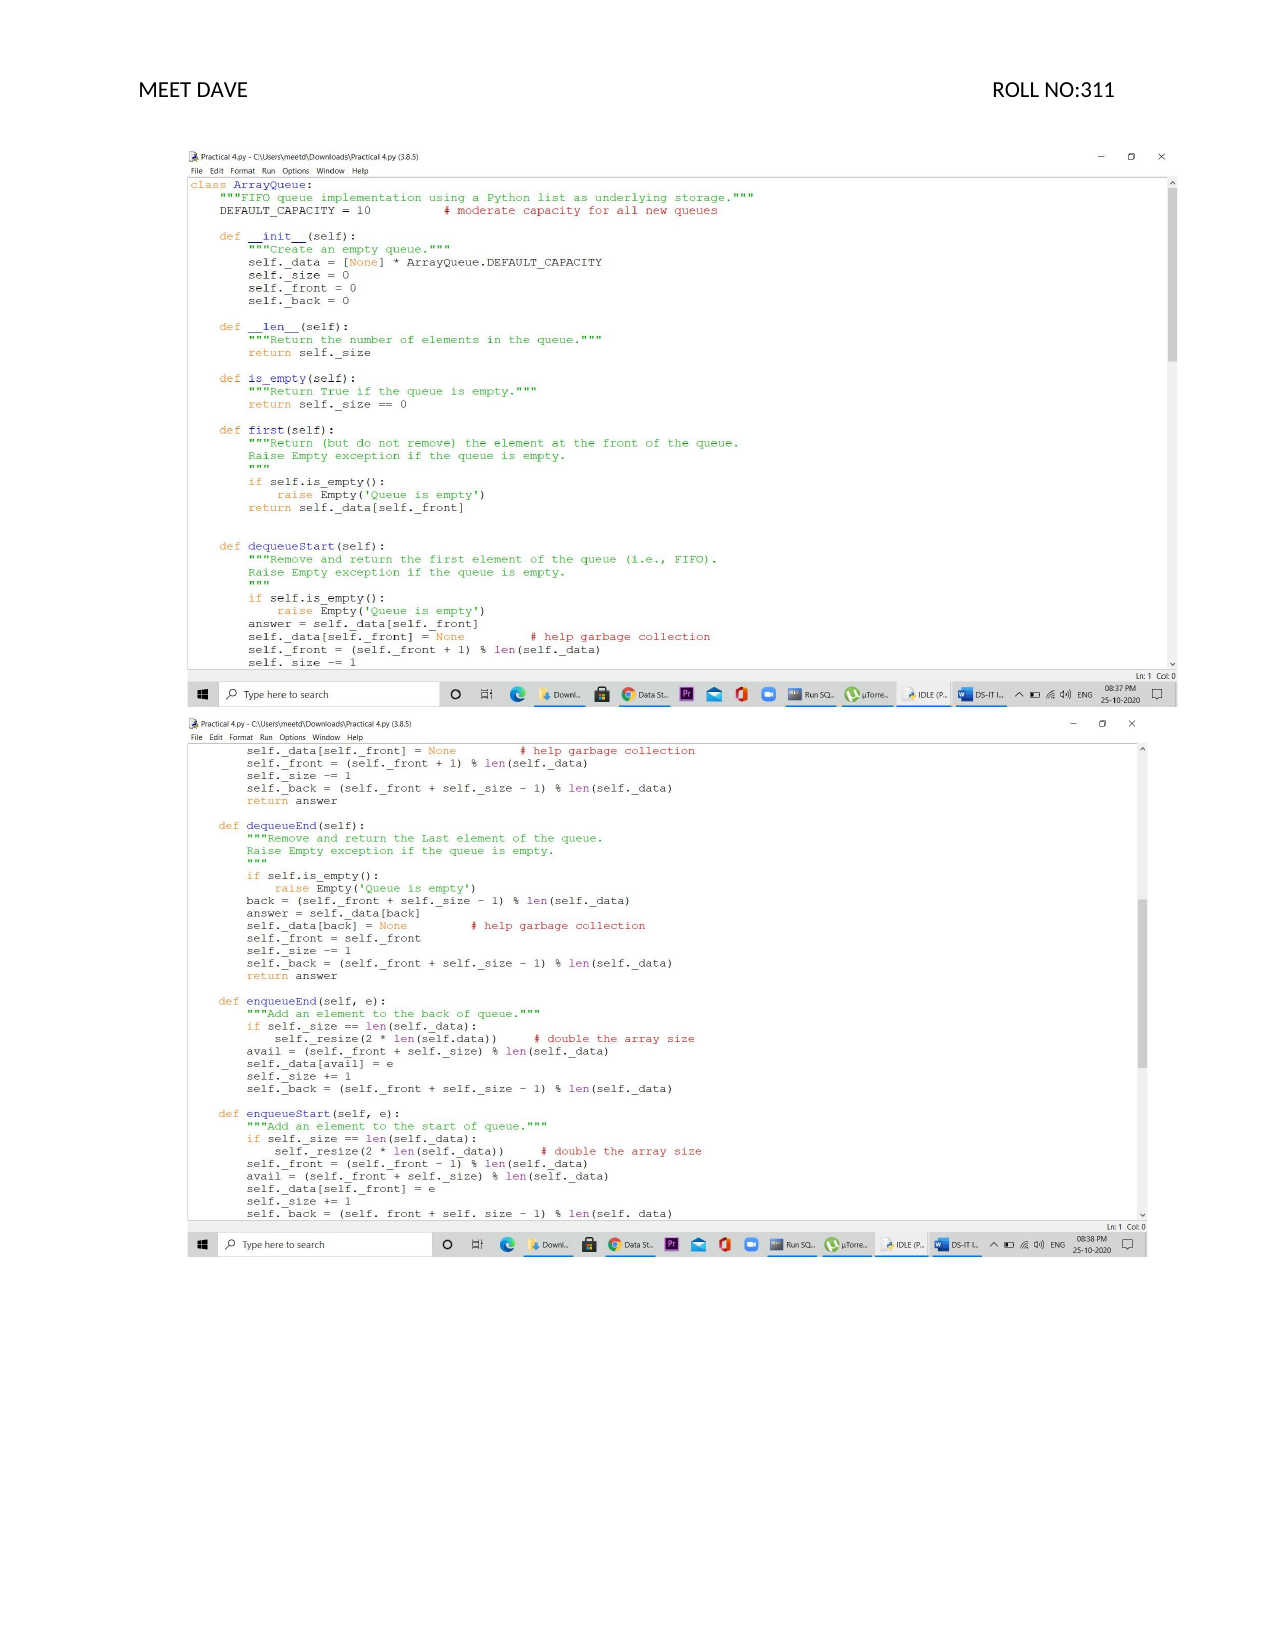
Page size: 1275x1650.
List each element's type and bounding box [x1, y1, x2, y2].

picture [187, 716, 1148, 1257]
picture [187, 149, 1178, 707]
